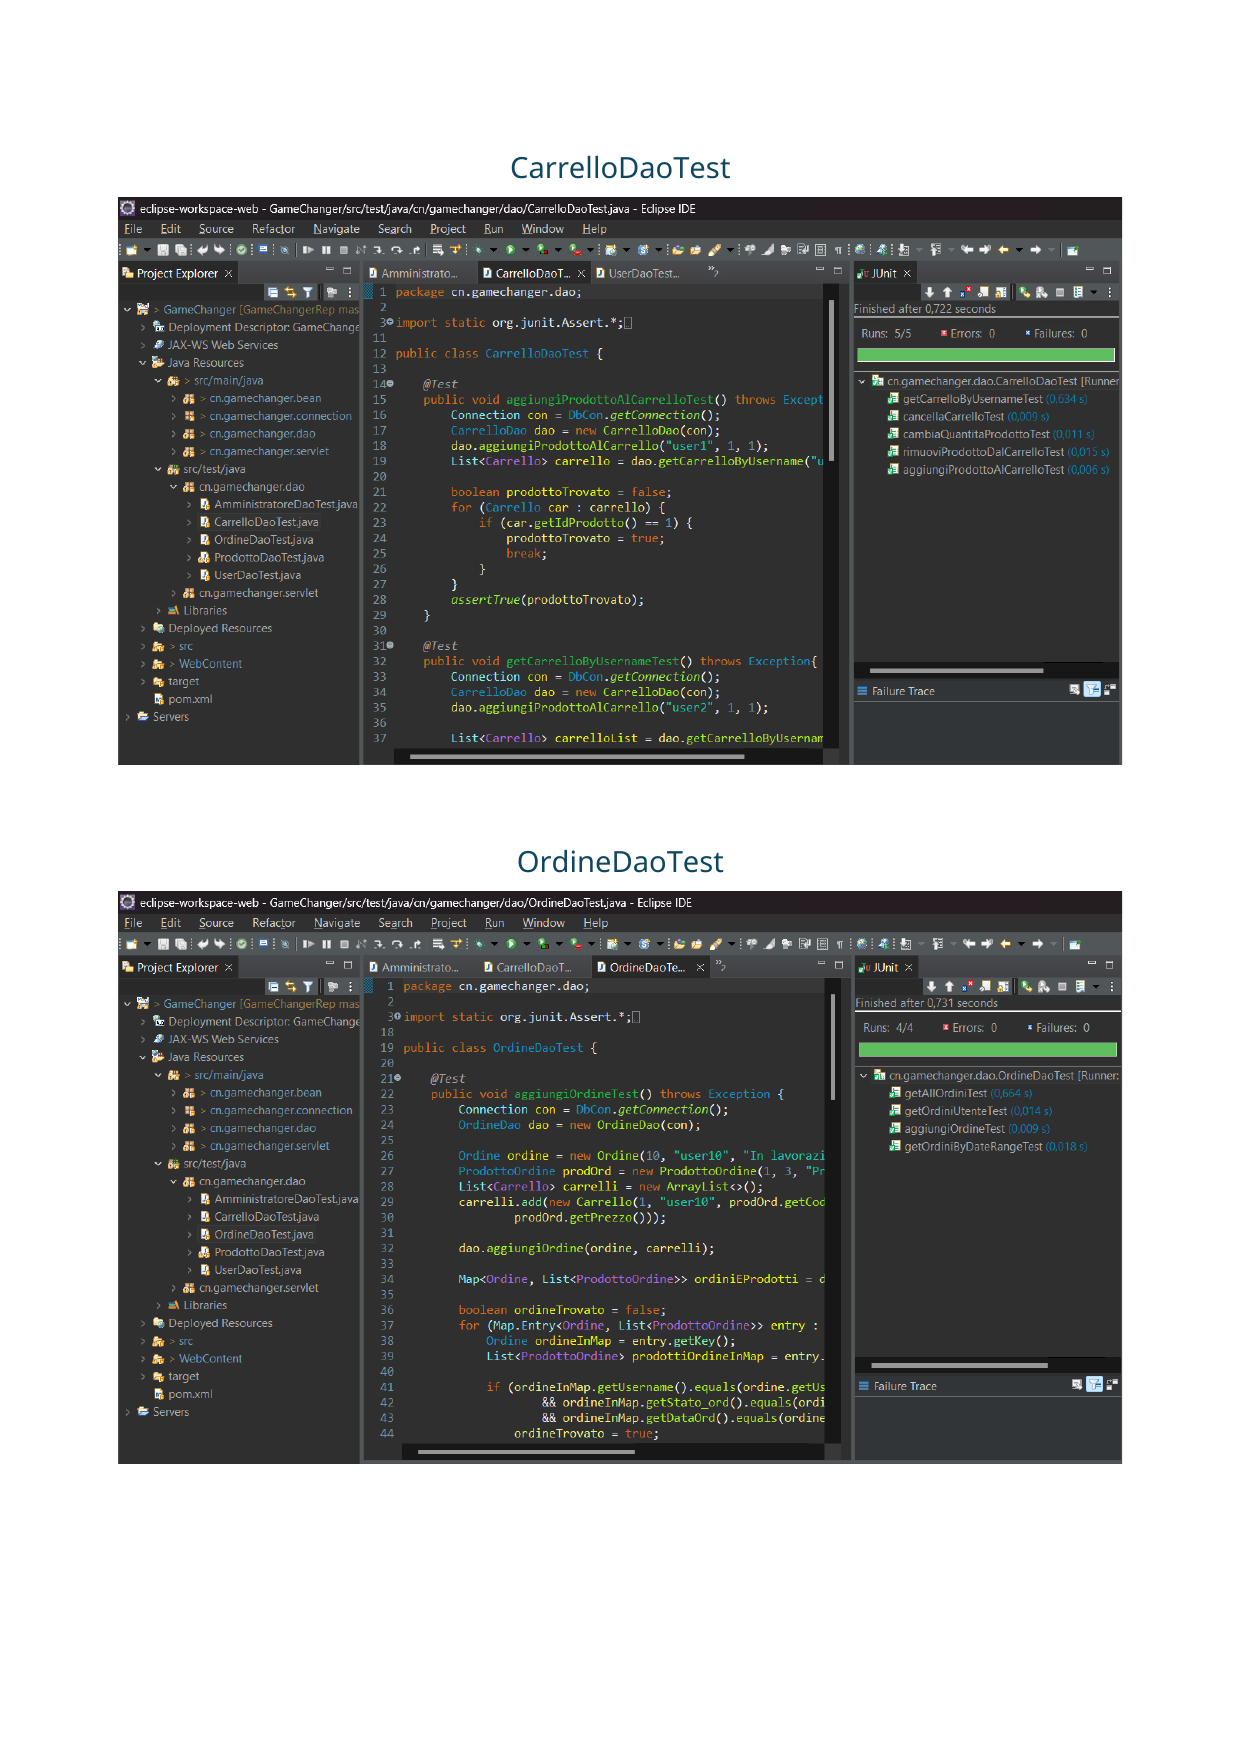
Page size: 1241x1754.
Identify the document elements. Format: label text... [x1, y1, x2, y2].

subtitle CarrelloDaoTest [118, 148, 1122, 187]
picture [118, 891, 1123, 1464]
picture [118, 197, 1123, 765]
subtitle OrdineDaoTest [118, 842, 1122, 881]
